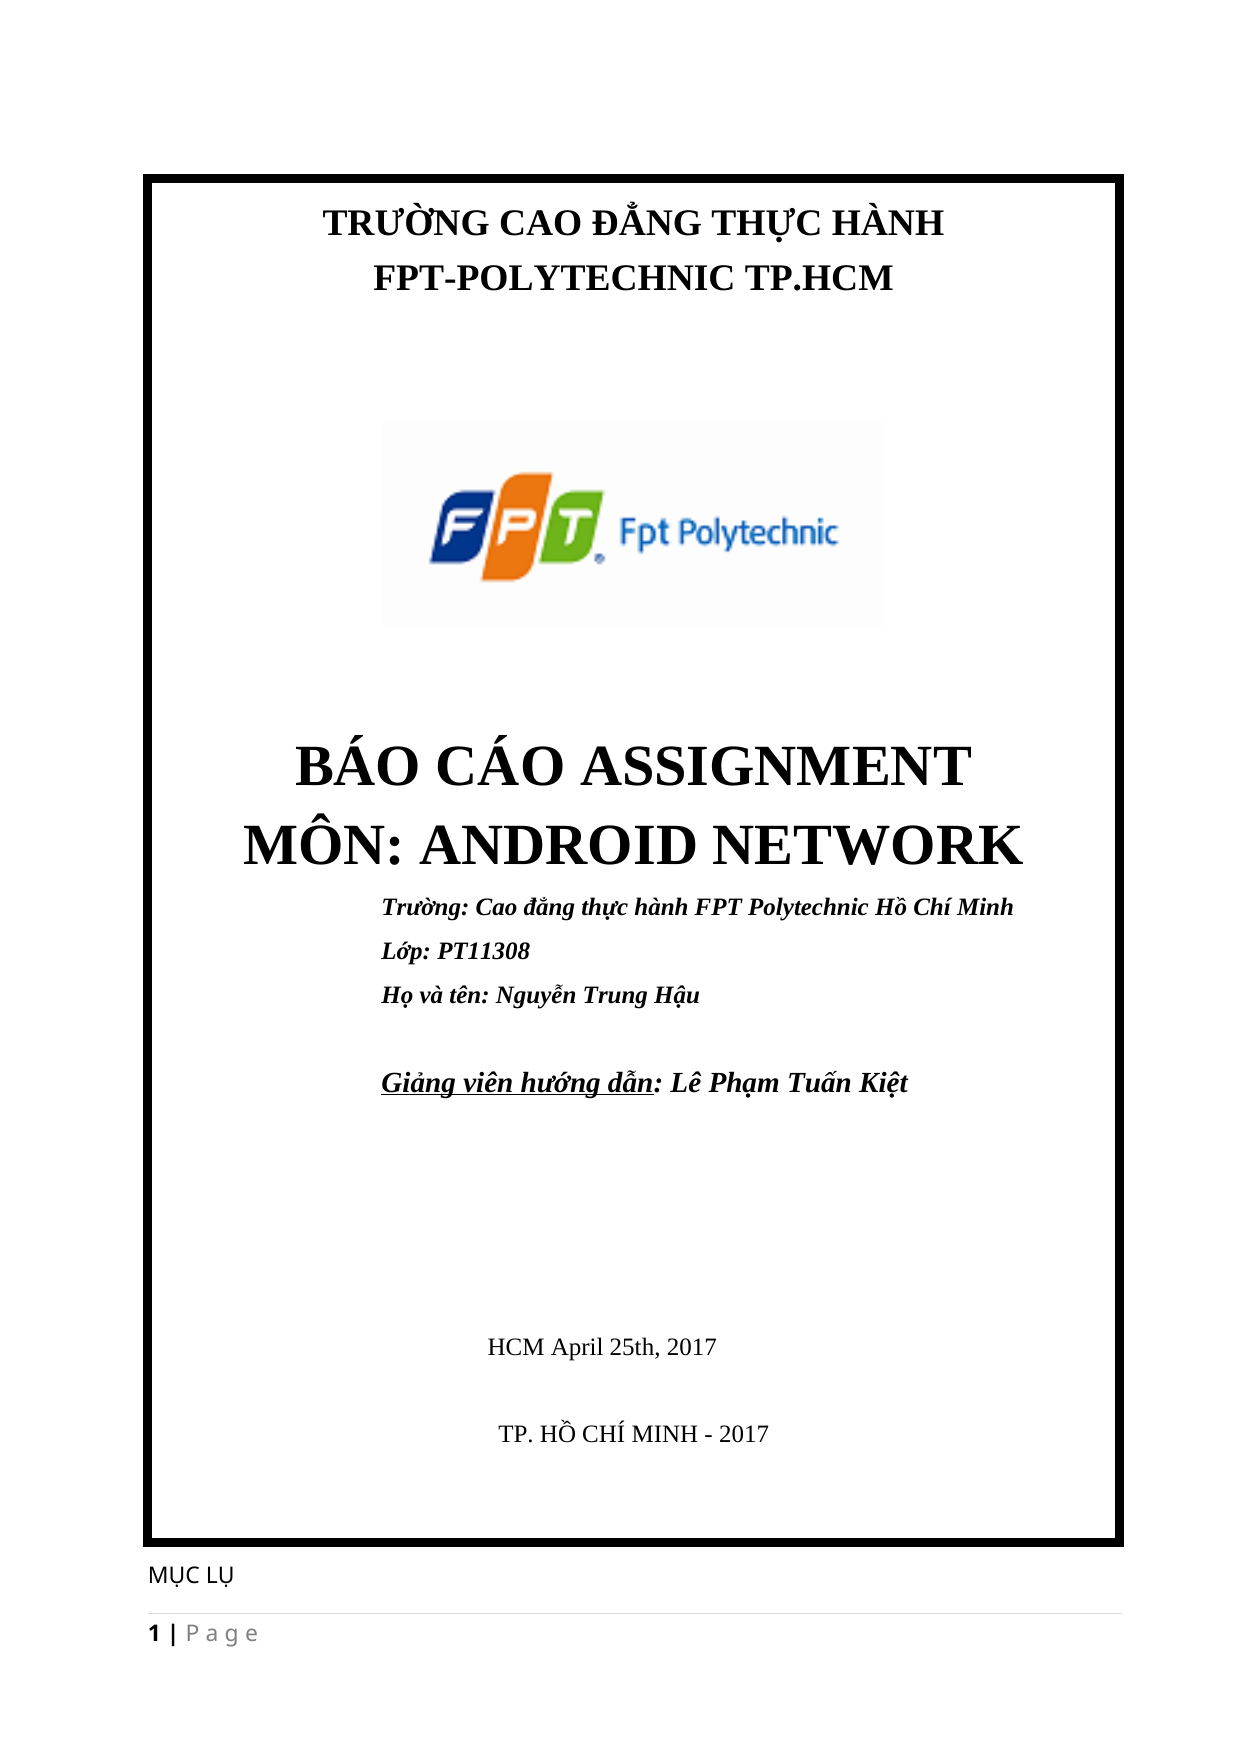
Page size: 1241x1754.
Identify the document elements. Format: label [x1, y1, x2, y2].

picture [382, 422, 885, 626]
